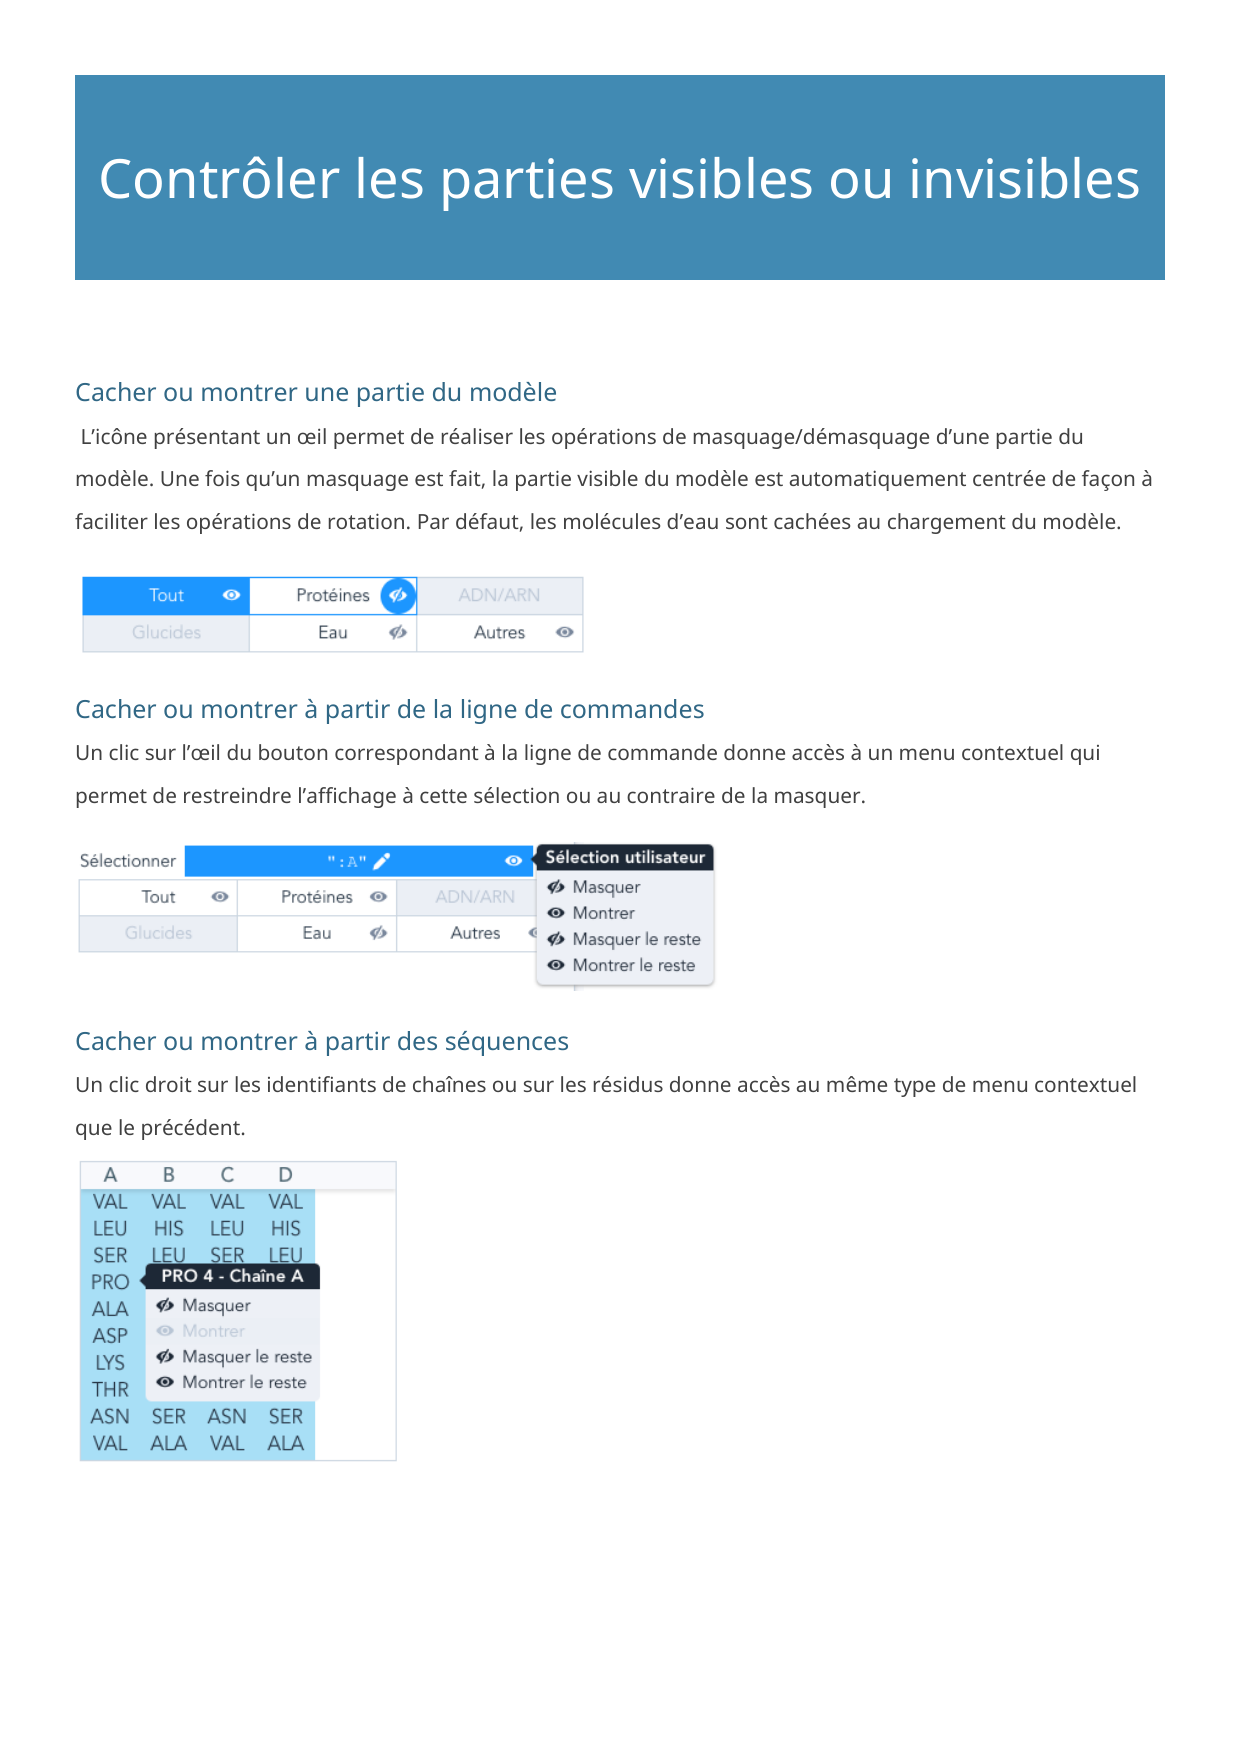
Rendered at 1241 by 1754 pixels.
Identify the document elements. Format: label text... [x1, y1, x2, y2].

subtitle Cacher ou montrer à partir des séquences [75, 1023, 1165, 1057]
subtitle Cacher ou montrer à partir de la ligne de commandes [75, 691, 1165, 725]
picture [75, 568, 590, 659]
subtitle Contrôler les parties visibles ou invisibles [75, 76, 1165, 279]
picture [75, 842, 721, 991]
text L’icône présentant un œil permet de réaliser les opérations de masquage/démasquage d’une partie du modèle. Une fois qu’un masquage est fait, la partie visible du modèle est automatiquement centrée de façon à faciliter les opérations de rotation. Par défaut, les molécules d’eau sont cachées au chargement du modèle. [75, 422, 1165, 535]
text Un clic droit sur les identifiants de chaînes ou sur les résidus donne accès au même type de menu contextuel que le précédent. [75, 1071, 1165, 1465]
subtitle Cacher ou montrer une partie du modèle [75, 375, 1165, 409]
text Un clic sur l’œil du bouton correspondant à la ligne de commande donne accès à un menu contextuel qui permet de restreindre l’affichage à cette sélection ou au contraire de la masquer. [75, 738, 1165, 809]
picture [75, 1155, 403, 1465]
